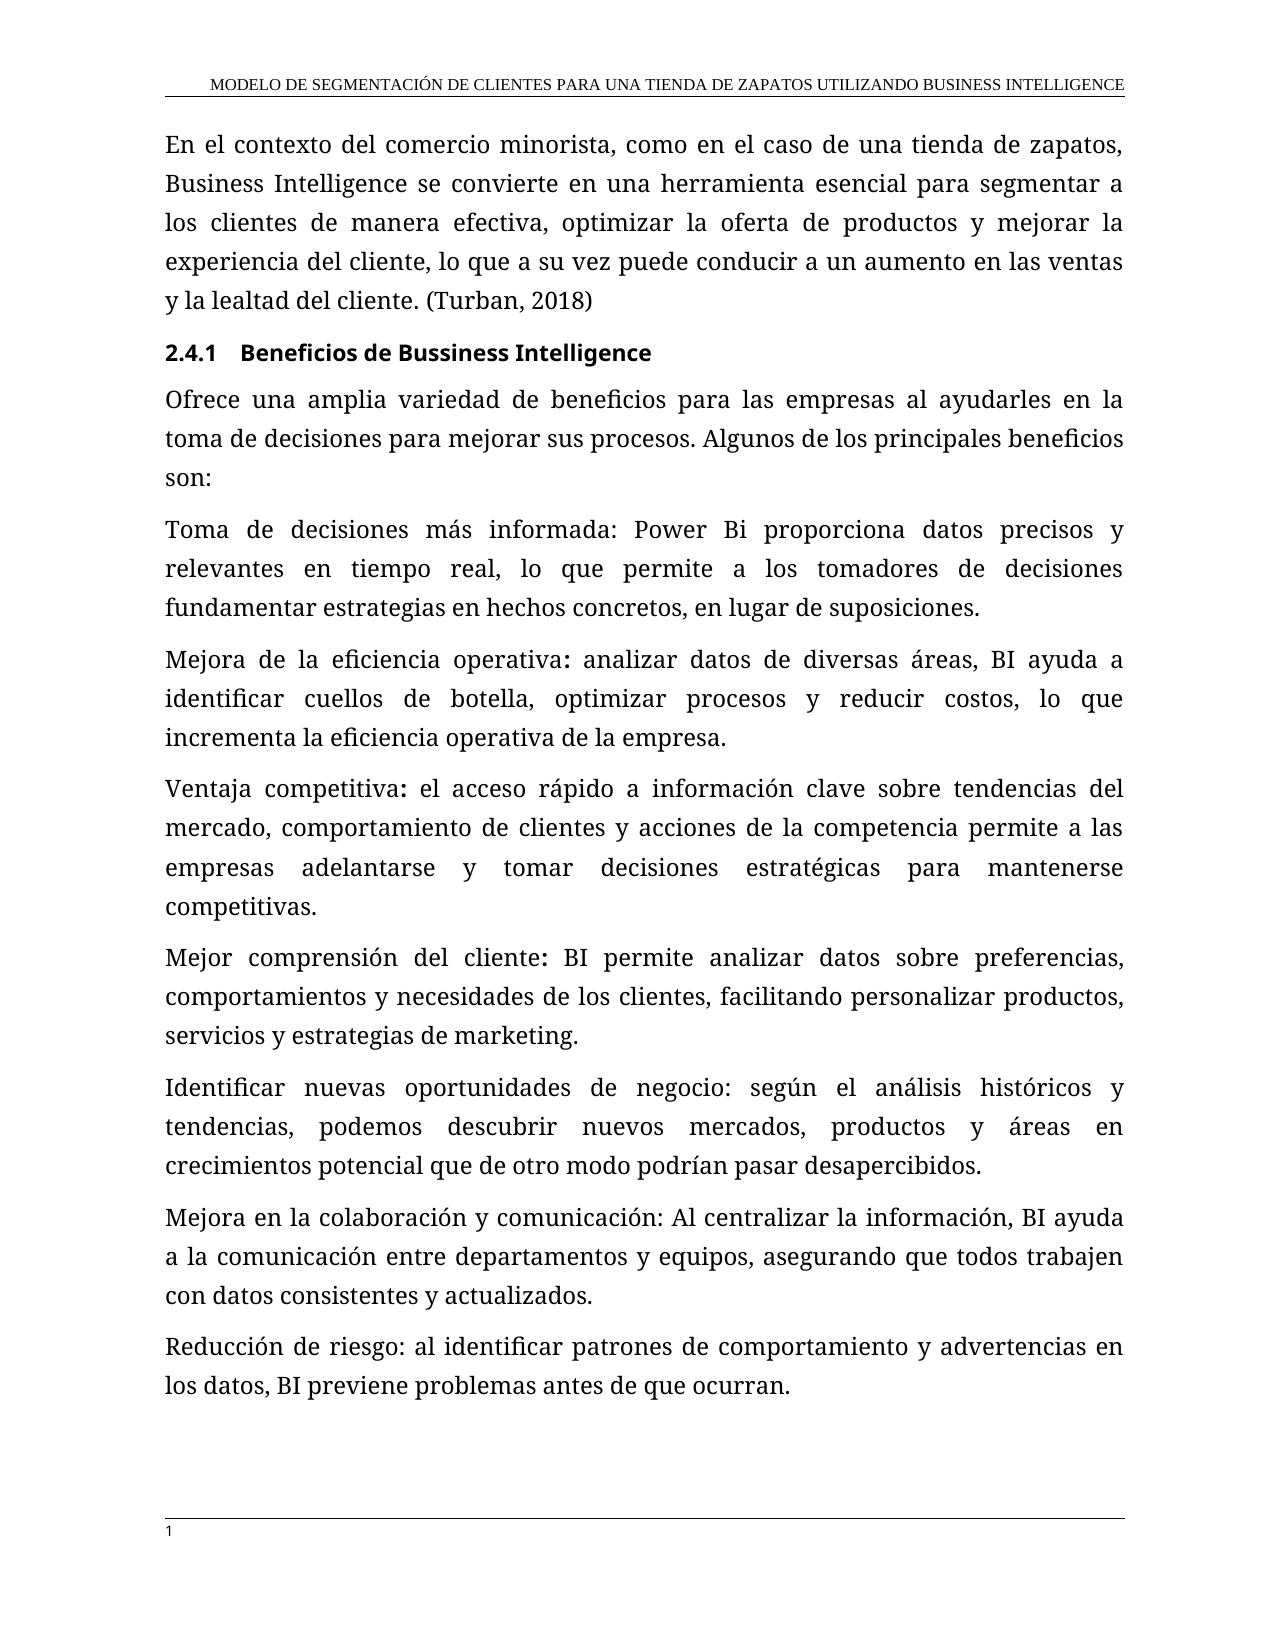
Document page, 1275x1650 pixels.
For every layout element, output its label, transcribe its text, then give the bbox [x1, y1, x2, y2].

text Toma de decisiones más informada: Power Bi proporciona datos precisos y relevantes en tiempo real, lo que permite a los tomadores de decisiones fundamentar estrategias en hechos concretos, en lugar de suposiciones. [165, 513, 1125, 623]
text Mejora de la eficiencia operativa: analizar datos de diversas áreas, BI ayuda a identificar cuellos de botella, optimizar procesos y reducir costos, lo que incrementa la eficiencia operativa de la empresa. [165, 642, 1125, 753]
text Reducción de riesgo: al identificar patrones de comportamiento y advertencias en los datos, BI previene problemas antes de que ocurran. [165, 1330, 1125, 1402]
subtitle Beneficios de Bussiness Intelligence [165, 337, 1125, 368]
text Identificar nuevas oportunidades de negocio: según el análisis históricos y tendencias, podemos descubrir nuevos mercados, productos y áreas en crecimientos potencial que de otro modo podrían pasar desapercibidos. [165, 1071, 1125, 1181]
text Ofrece una amplia variedad de beneficios para las empresas al ayudarles en la toma de decisiones para mejorar sus procesos. Algunos de los principales beneficios son: [165, 383, 1125, 494]
text En el contexto del comercio minorista, como en el caso de una tienda de zapatos, Business Intelligence se convierte en una herramienta esencial para segmentar a los clientes de manera efectiva, optimizar la oferta de productos y mejorar la experiencia del cliente, lo que a su vez puede conducir a un aumento en las ventas y la lealtad del cliente. [165, 127, 1125, 316]
text Ventaja competitiva: el acceso rápido a información clave sobre tendencias del mercado, comportamiento de clientes y acciones de la competencia permite a las empresas adelantarse y tomar decisiones estratégicas para mantenerse competitivas. [165, 772, 1125, 922]
text Mejor comprensión del cliente: BI permite analizar datos sobre preferencias, comportamientos y necesidades de los clientes, facilitando personalizar productos, servicios y estrategias de marketing. [165, 941, 1125, 1052]
text Mejora en la colaboración y comunicación: Al centralizar la información, BI ayuda a la comunicación entre departamentos y equipos, asegurando que todos trabajen con datos consistentes y actualizados. [165, 1200, 1125, 1311]
